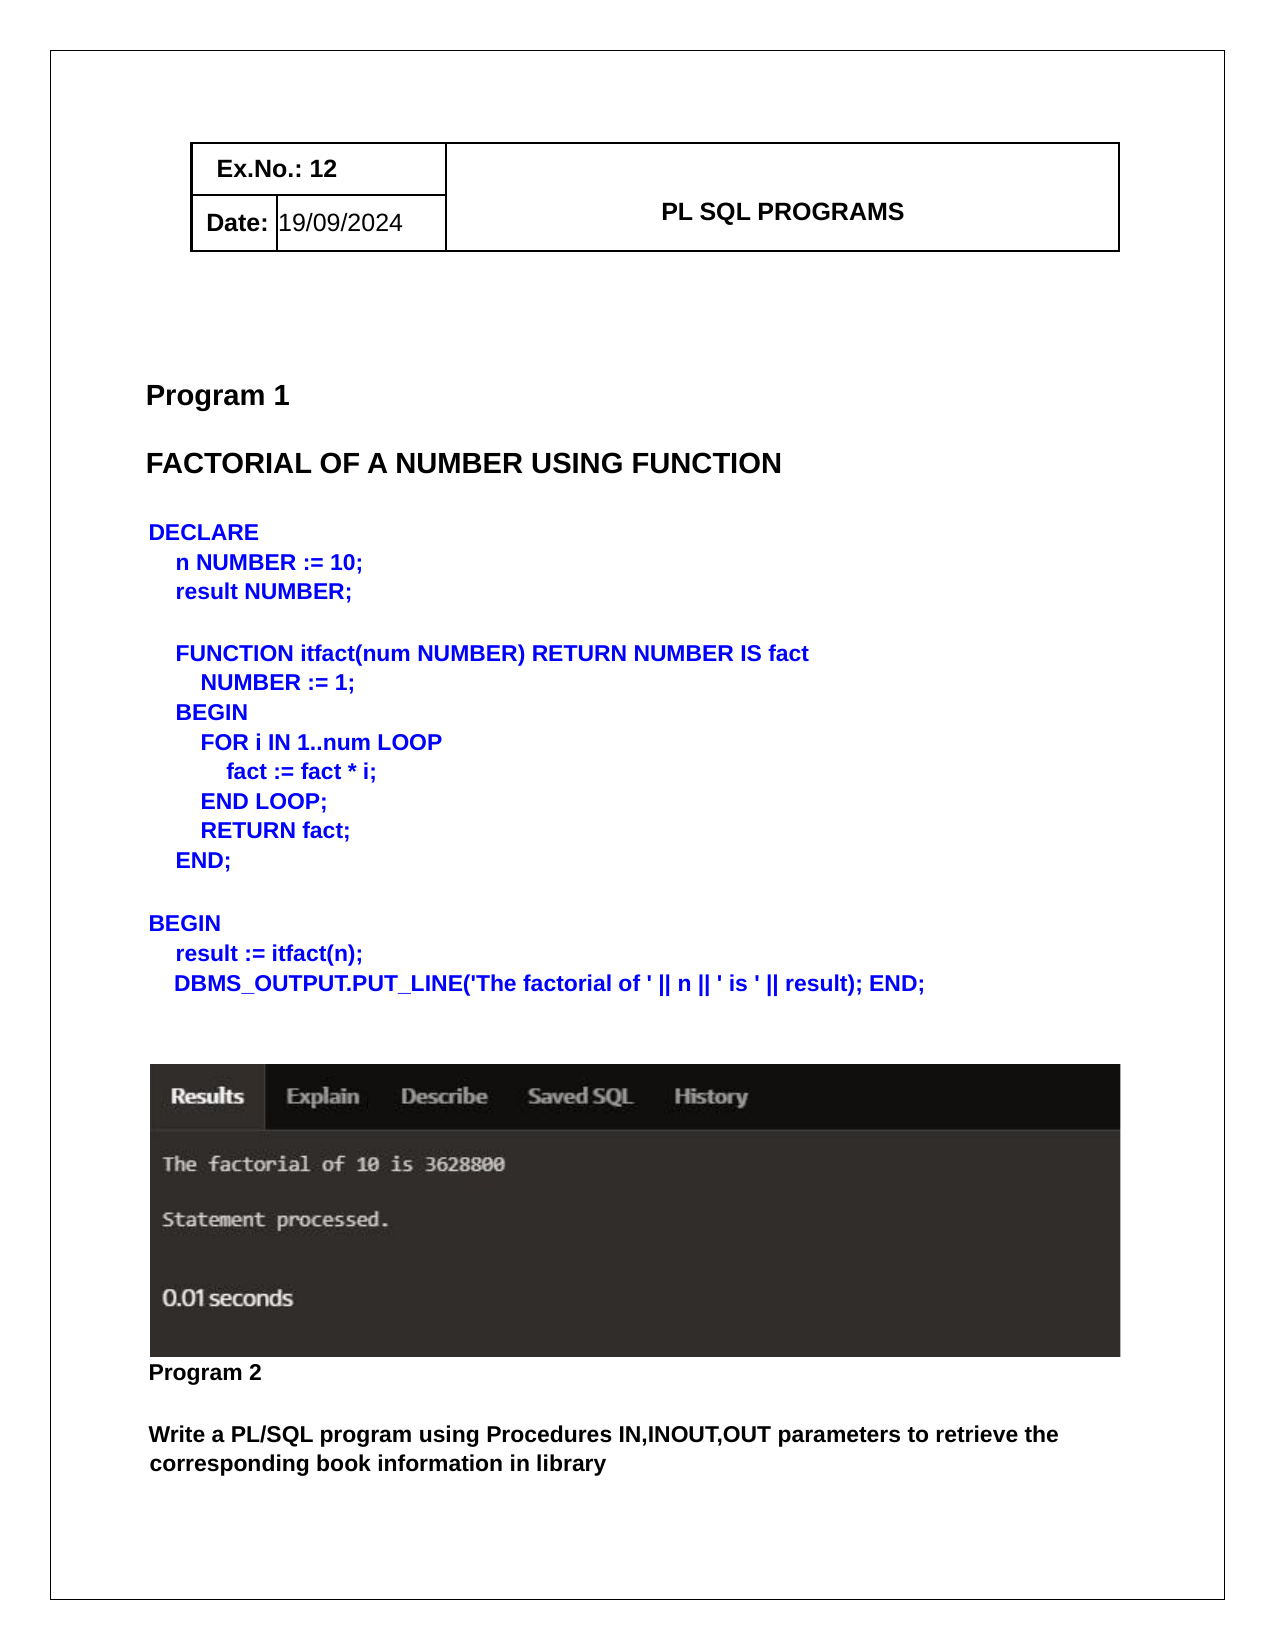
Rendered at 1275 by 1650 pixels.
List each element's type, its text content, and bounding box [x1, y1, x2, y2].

table_header Ex.No.: 12 [193, 144, 445, 193]
text result := itfact(n); [175, 940, 1135, 966]
text BEGIN [148, 910, 1135, 936]
text Write a PL/SQL program using Procedures IN,INOUT,OUT parameters to retrieve the corresponding book information in library [148, 1421, 1125, 1477]
text END LOOP; [200, 788, 1135, 814]
table_cell Date: [193, 196, 276, 250]
text FACTORIAL OF A NUMBER USING FUNCTION [137, 446, 1123, 479]
text Program 1 [137, 378, 1123, 412]
picture [150, 1064, 1121, 1357]
text DECLARE [148, 519, 1135, 545]
text DBMS_OUTPUT.PUT_LINE('The factorial of ' || n || ' is ' || result); END; [148, 969, 929, 996]
table_header PL SQL PROGRAMS [447, 144, 1118, 250]
text FOR i IN 1..num LOOP fact := fact * i; [200, 729, 489, 784]
text FUNCTION itfact(num NUMBER) RETURN NUMBER IS fact NUMBER := 1; [175, 640, 810, 696]
text END; [175, 847, 1135, 873]
text n NUMBER := 10; [175, 548, 1135, 575]
text RETURN fact; [200, 817, 1135, 844]
text Program 2 [148, 1359, 1125, 1385]
table_cell 19/09/2024 [278, 196, 445, 250]
text result NUMBER; [175, 578, 1135, 604]
text BEGIN [175, 699, 1135, 725]
